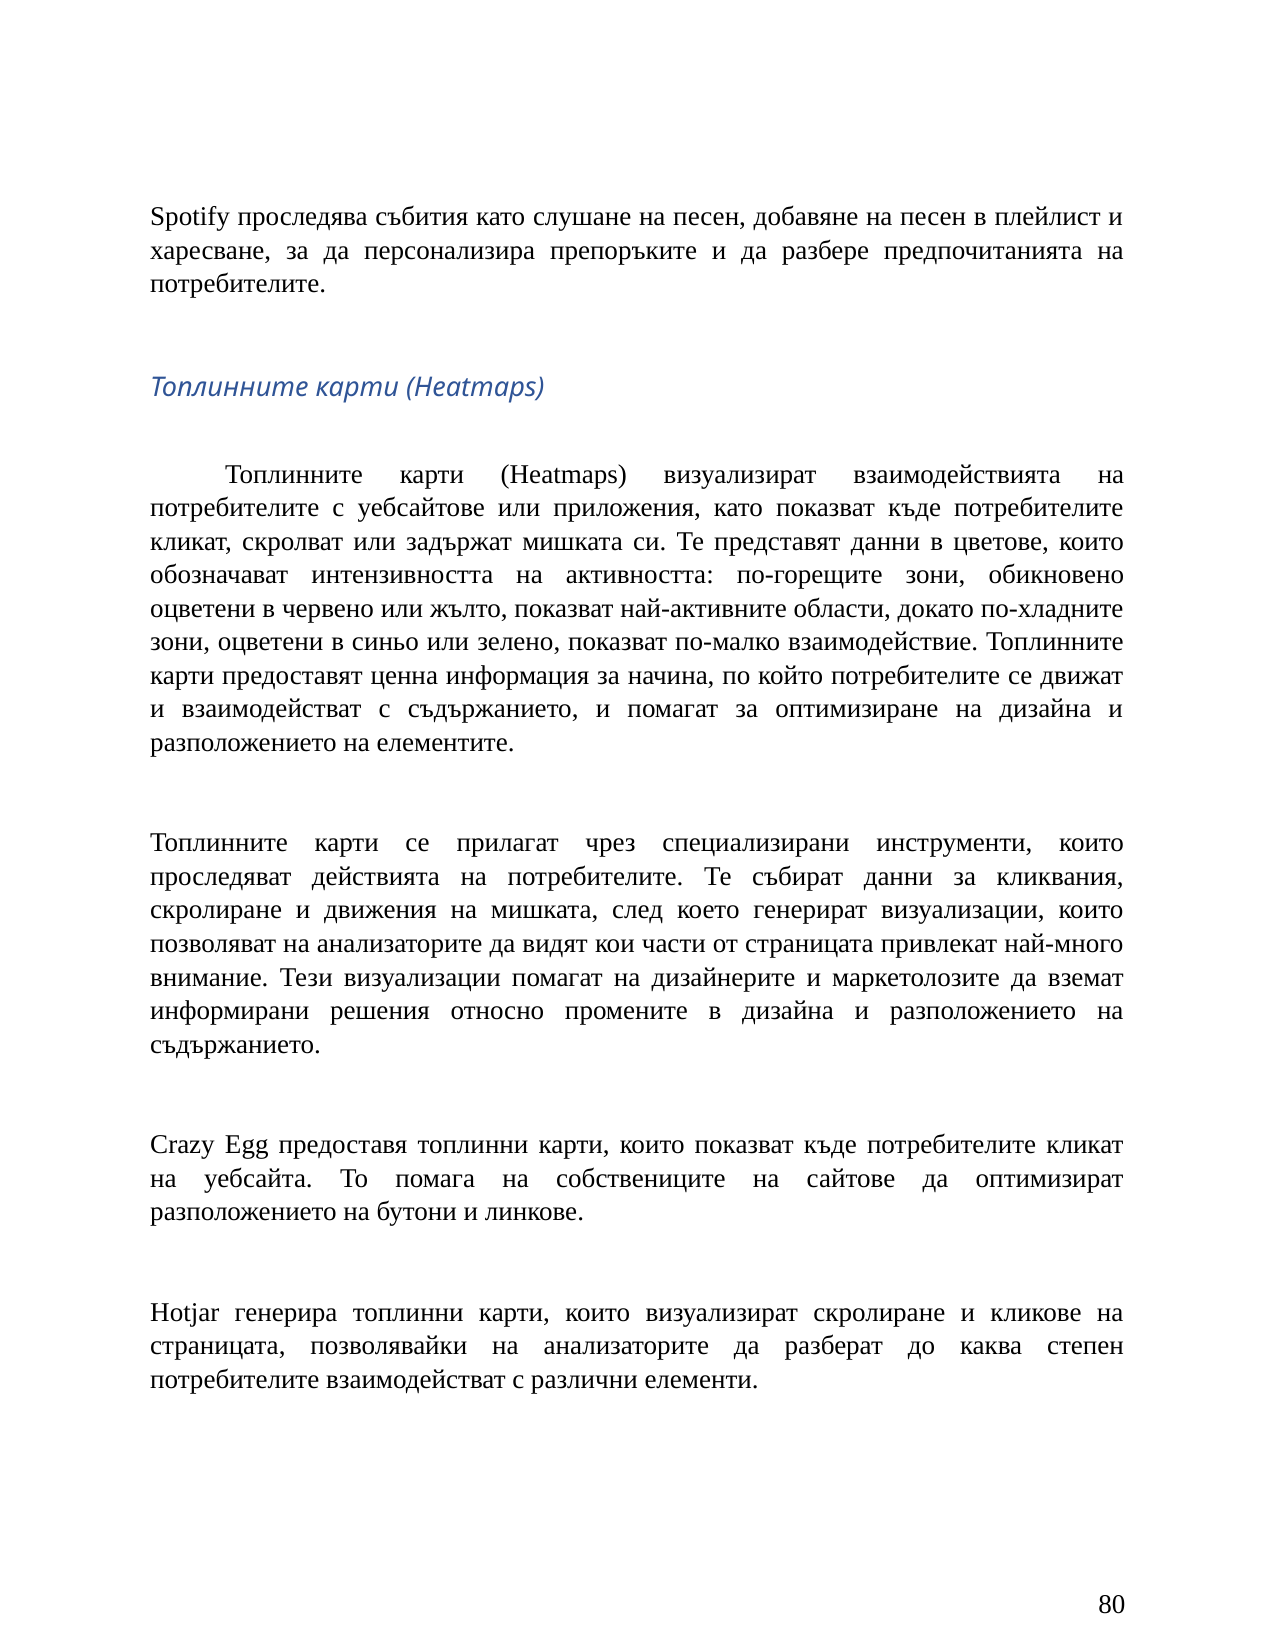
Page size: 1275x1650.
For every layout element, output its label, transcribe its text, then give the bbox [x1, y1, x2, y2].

text Топлинните карти се прилагат чрез специализирани инструменти, които проследяват действията на потребителите. Те събират данни за кликвания, скролиране и движения на мишката, след което генерират визуализации, които позволяват на анализаторите да видят кои части от страницата привлекат най-много внимание. Тези визуализации помагат на дизайнерите и маркетолозите да вземат информирани решения относно промените в дизайна и разположението на съдържанието. [150, 826, 1125, 1059]
subtitle Топлинните карти (Heatmaps) [150, 368, 1125, 404]
text Топлинните карти (Heatmaps) визуализират взаимодействията на потребителите с уебсайтове или приложения, като показват къде потребителите кликат, скролват или задържат мишката си. Те представят данни в цветове, които обозначават интензивността на активността: по-горещите зони, обикновено оцветени в червено или жълто, показват най-активните области, докато по-хладните зони, оцветени в синьо или зелено, показват по-малко взаимодействие. Топлинните карти предоставят ценна информация за начина, по който потребителите се движат и взаимодействат с съдържанието, и помагат за оптимизиране на дизайна и разположението на елементите. [150, 458, 1125, 757]
text Spotify проследява събития като слушане на песен, добавяне на песен в плейлист и харесване, за да персонализира препоръките и да разбере предпочитанията на потребителите. [150, 200, 1125, 298]
text Hotjar генерира топлинни карти, които визуализират скролиране и кликове на страницата, позволявайки на анализаторите да разберат до каква степен потребителите взаимодействат с различни елементи. [150, 1296, 1125, 1394]
text Crazy Egg предоставя топлинни карти, които показват къде потребителите кликат на уебсайта. То помага на собствениците на сайтове да оптимизират разположението на бутони и линкове. [150, 1128, 1125, 1226]
